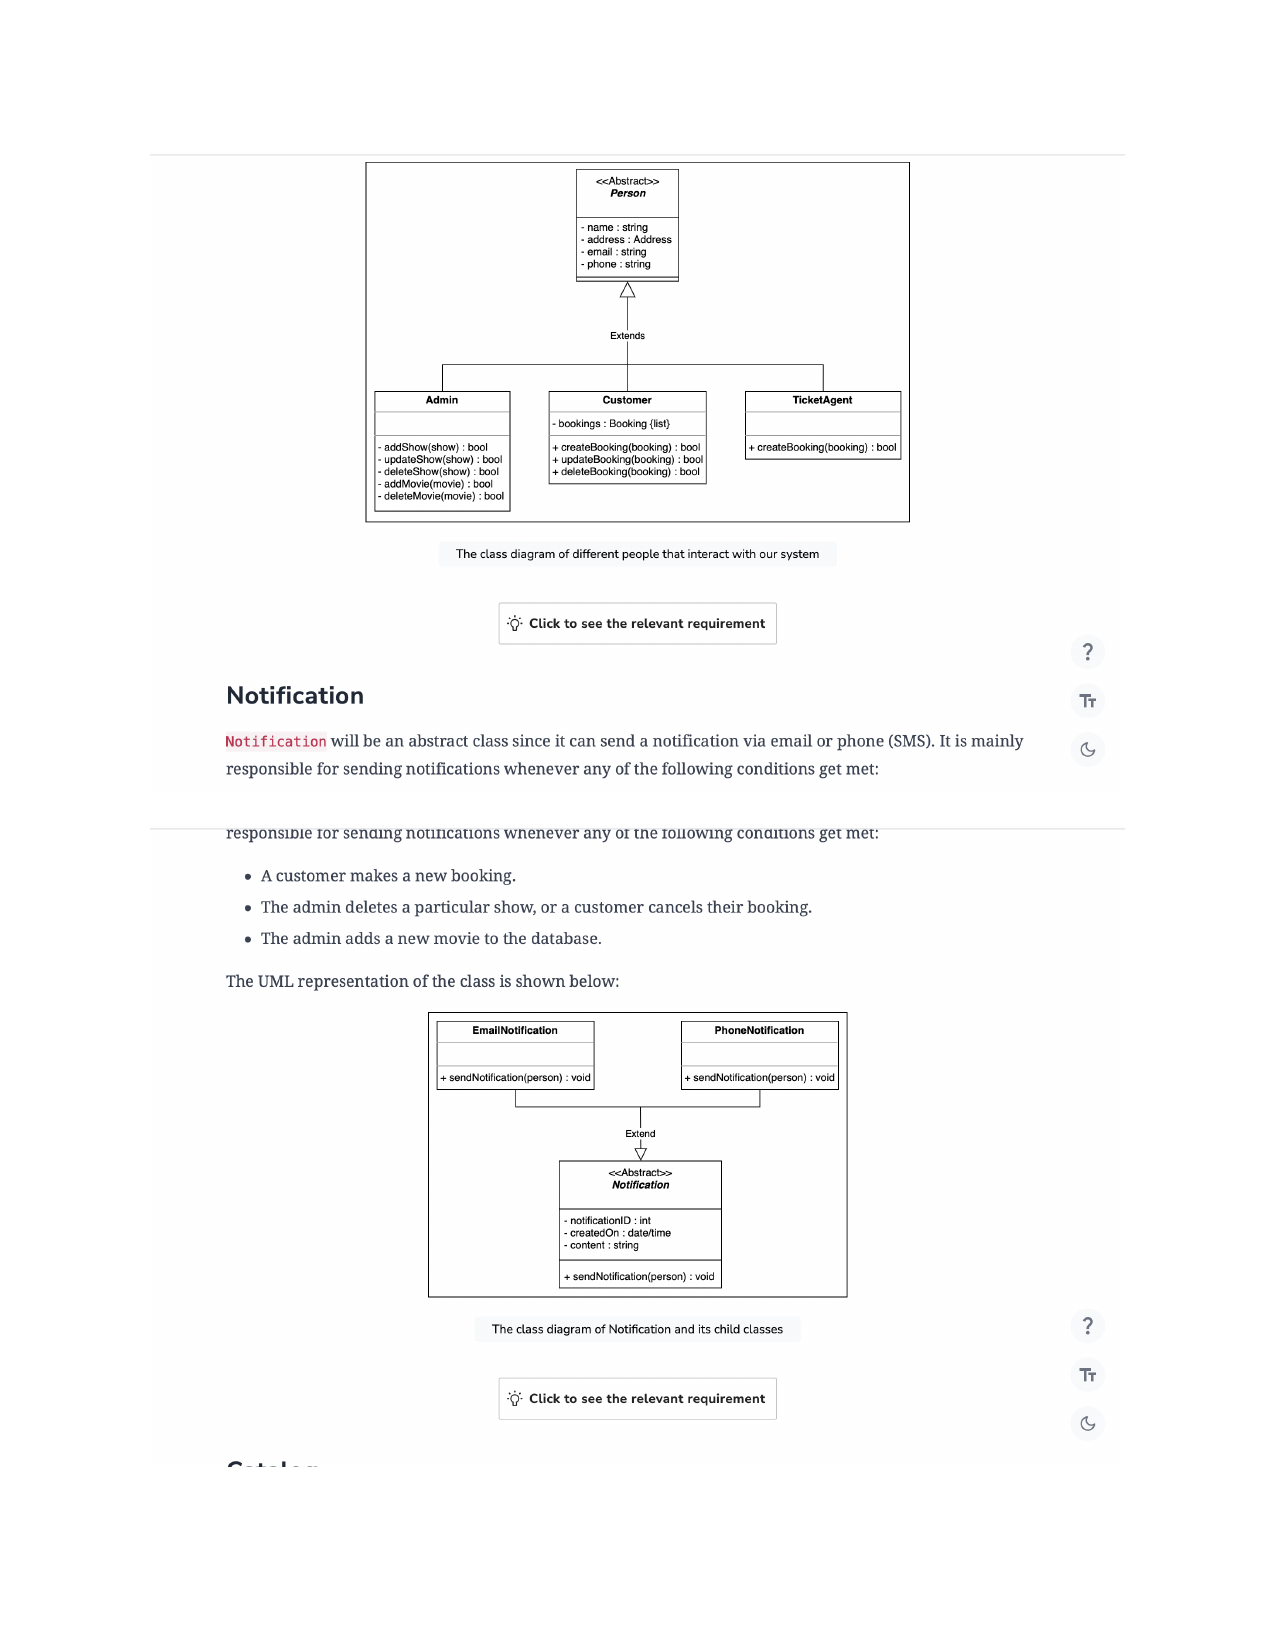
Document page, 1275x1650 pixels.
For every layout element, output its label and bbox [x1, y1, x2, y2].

picture [150, 150, 1125, 793]
picture [150, 823, 1125, 1467]
